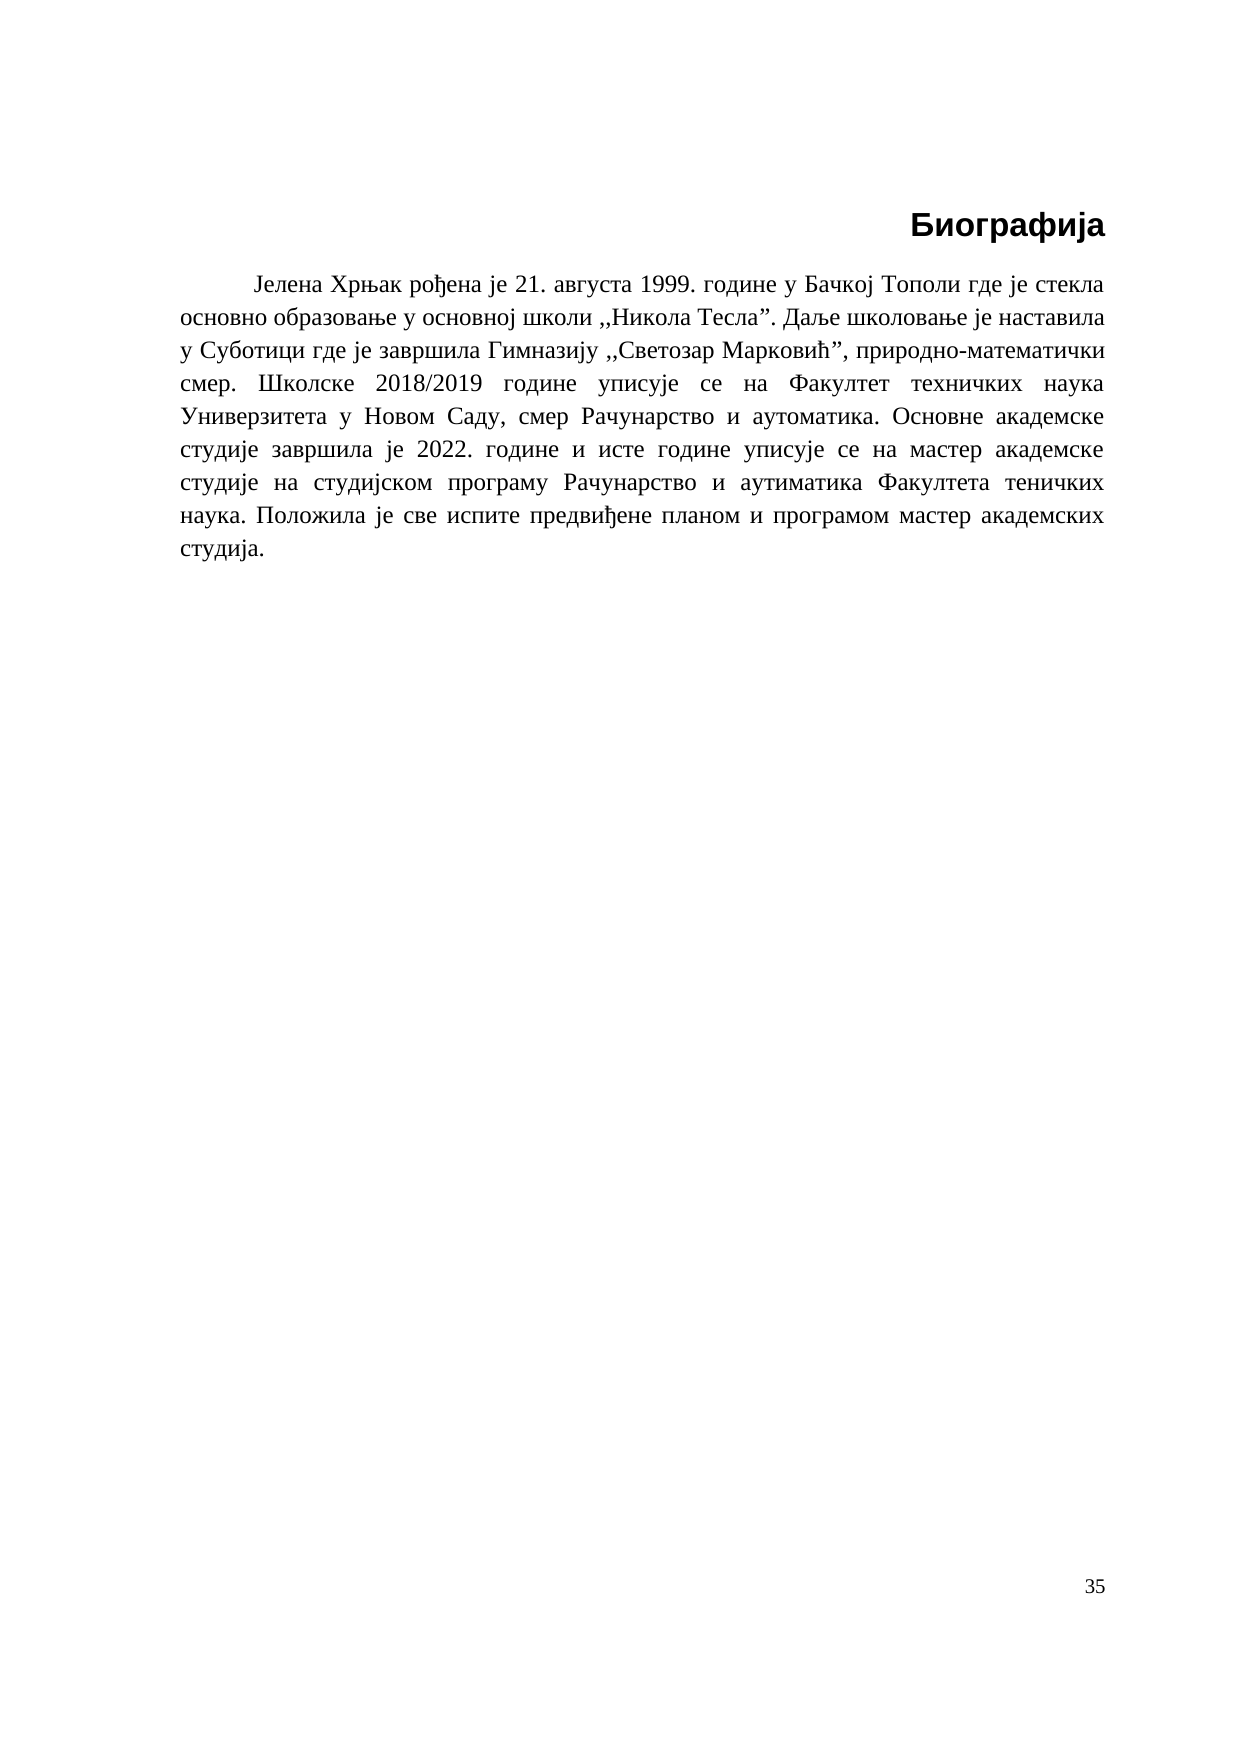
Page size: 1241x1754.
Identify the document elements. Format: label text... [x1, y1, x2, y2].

text Јелена Хрњак рођена је 21. августа 1999. године у Бачкој Тополи где је стекла основно образовање у основној школи ,,Никола Тесла”. Даље школовање је наставила у Суботици где је завршила Гимназију ,,Светозар Марковић”, природно-математички смер. Школске 2018/2019 године уписује се на Факултет техничких наука Универзитета у Новом Саду, смер Рачунарство и аутоматика. Основне академске студије завршила је 2022. године и исте године уписује се на мастер академске студије на студијском програму Рачунарство и аутиматика Факултета теничких наука. Положила је све испите предвиђене планом и програмом мастер академских студија. [180, 269, 1105, 562]
subtitle Биографија [180, 206, 1105, 244]
